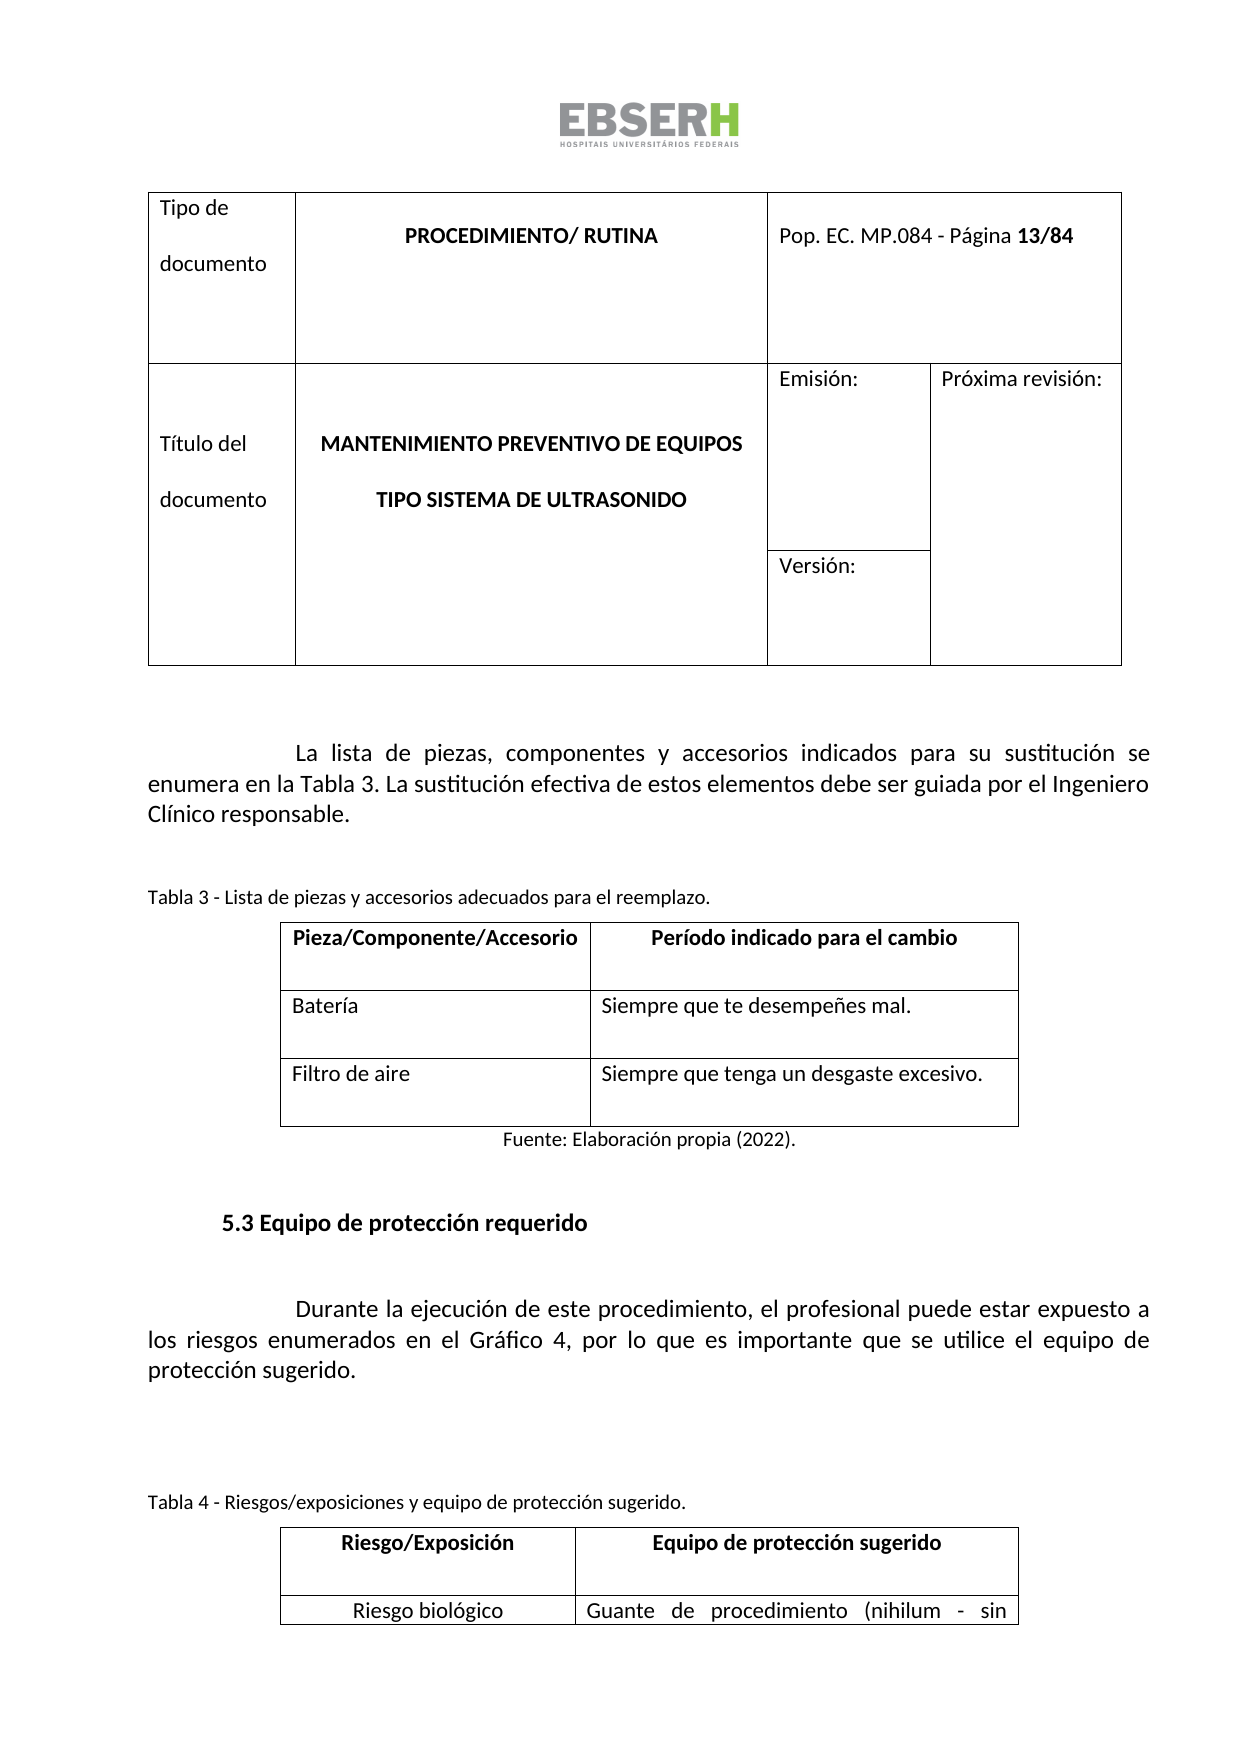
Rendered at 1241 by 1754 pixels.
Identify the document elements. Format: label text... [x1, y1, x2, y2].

table_header Equipo de protección sugerido [576, 1528, 1018, 1595]
table_cell Siempre que te desempeñes mal. [591, 991, 1018, 1058]
table_cell Siempre que tenga un desgaste excesivo. [591, 1059, 1018, 1126]
table_cell Guante de procedimiento (nihilum - sin polvo), botón/bata de laboratorio desechable o reutilizable. [576, 1596, 1018, 1624]
table_header Riesgo/Exposición [281, 1528, 575, 1595]
text Tabla 4 - Riesgos/exposiciones y equipo de protección sugerido. [148, 1489, 1152, 1515]
text Fuente: Elaboración propia (2022). [148, 1127, 1152, 1152]
table_cell Filtro de aire [281, 1059, 590, 1126]
table_cell Batería [281, 991, 590, 1058]
subtitle 5.3 Equipo de protección requerido [148, 1208, 1152, 1238]
picture [558, 101, 741, 147]
text Durante la ejecución de este procedimiento, el profesional puede estar expuesto a los riesgos enumerados en el Gráfico 4, por lo que es importante que se utilice el equipo de protección sugerido. [148, 1294, 1152, 1385]
text La lista de piezas, componentes y accesorios indicados para su sustitución se enumera en la Tabla 3. La sustitución efectiva de estos elementos debe ser guiada por el Ingeniero Clínico responsable. [148, 737, 1152, 829]
text Tabla 3 - Lista de piezas y accesorios adecuados para el reemplazo. [148, 884, 1152, 910]
table_cell Riesgo biológico [281, 1596, 575, 1624]
table_header Período indicado para el cambio [591, 923, 1018, 990]
table_header Pieza/Componente/Accesorio [281, 923, 590, 990]
